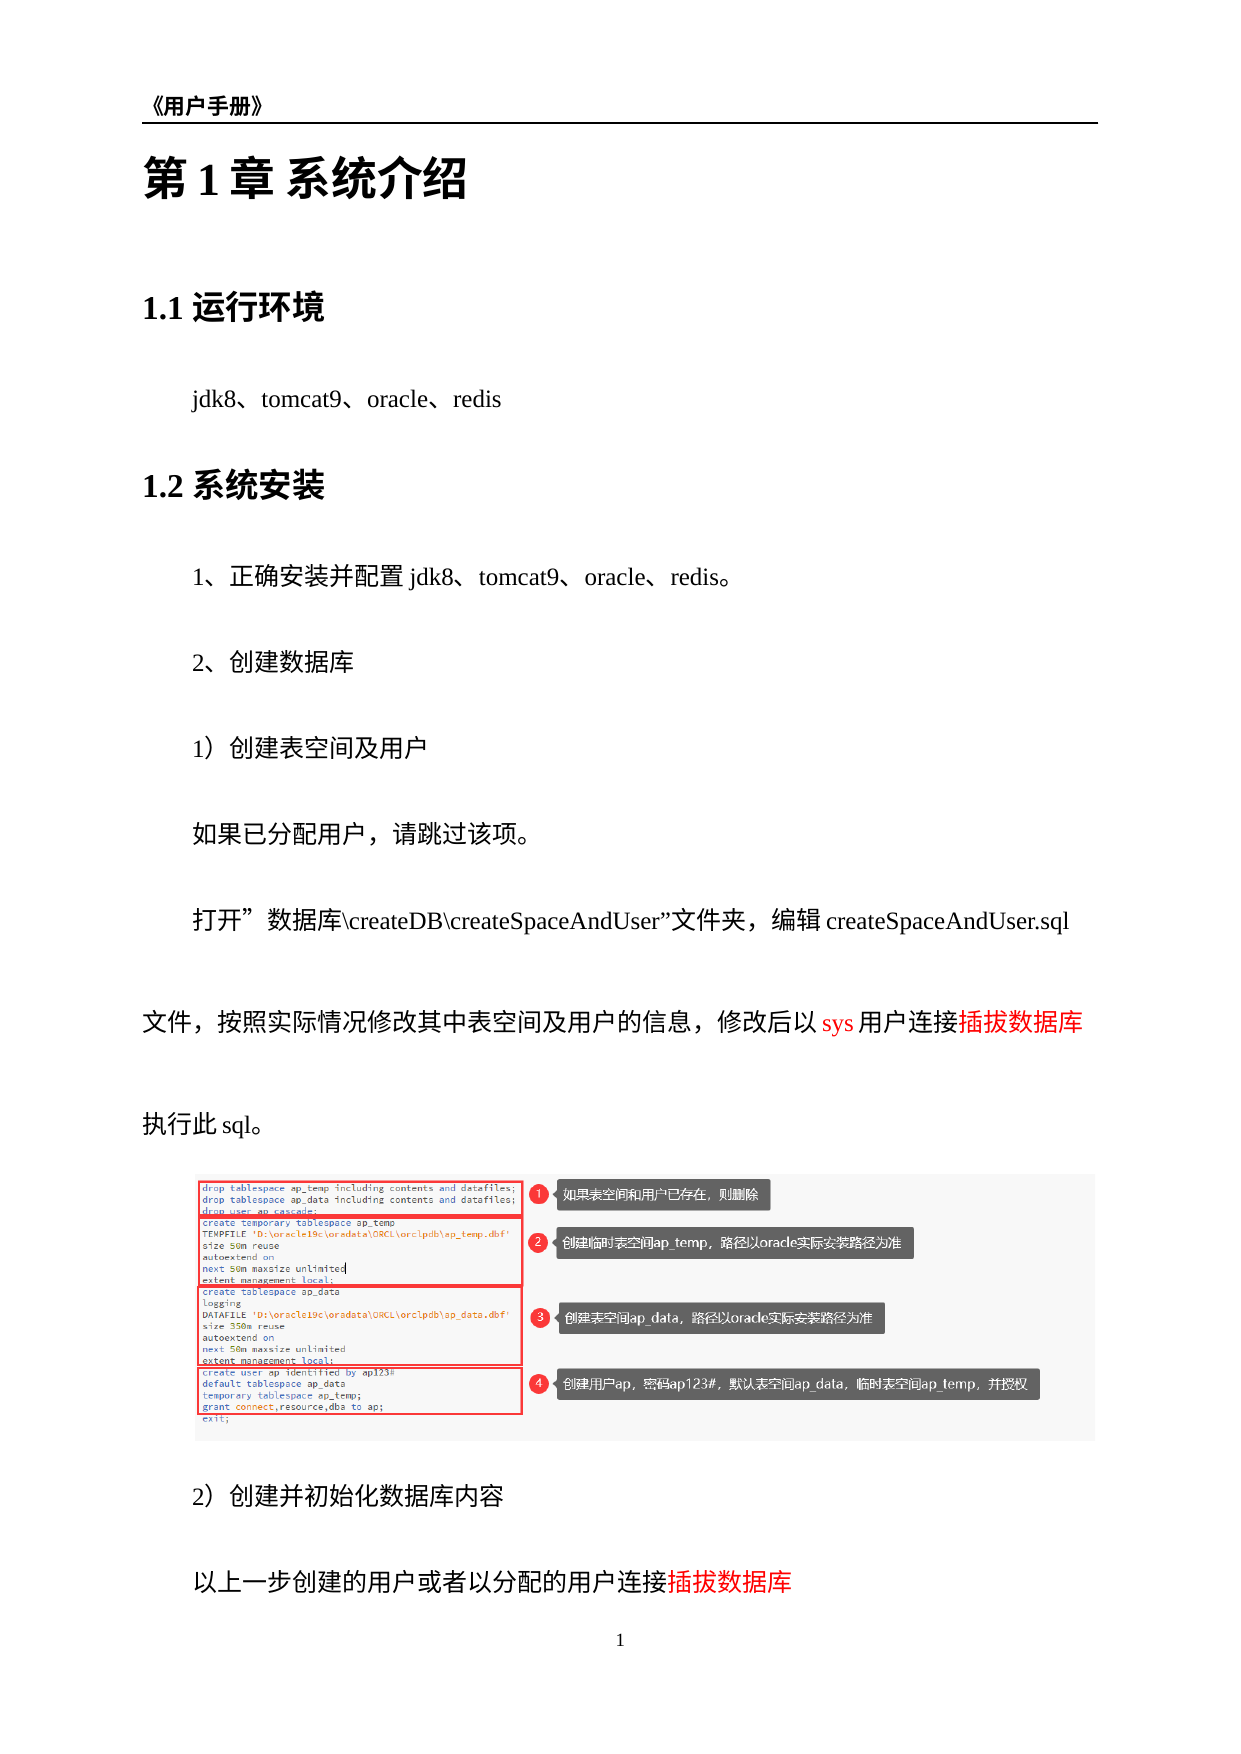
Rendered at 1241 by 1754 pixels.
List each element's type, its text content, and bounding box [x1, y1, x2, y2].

text 如果已分配用户，请跳过该项。 [142, 799, 1098, 867]
picture [195, 1174, 1096, 1441]
text 1、正确安装并配置jdk8、tomcat9、oracle、redis。 [142, 541, 1098, 609]
text 2、创建数据库 [142, 627, 1098, 695]
text 打开”数据库\createDB\createSpaceAndUser”文件夹，编辑createSpaceAndUser.sql文件，按照实际情况修改其中表空间及用户的信息，修改后以sys用户连接插拔数据库执行此sql。 [142, 885, 1098, 1157]
text 2）创建并初始化数据库内容 [142, 1461, 1098, 1529]
subtitle 第1章 系统介绍 [142, 142, 1098, 210]
subtitle 1.1 运行环境 [142, 271, 1098, 339]
text jdk8、tomcat9、oracle、redis [142, 363, 1098, 431]
text 以上一步创建的用户或者以分配的用户连接插拔数据库 [142, 1547, 1098, 1615]
subtitle 1.2 系统安装 [142, 449, 1098, 517]
text 1）创建表空间及用户 [142, 713, 1098, 781]
